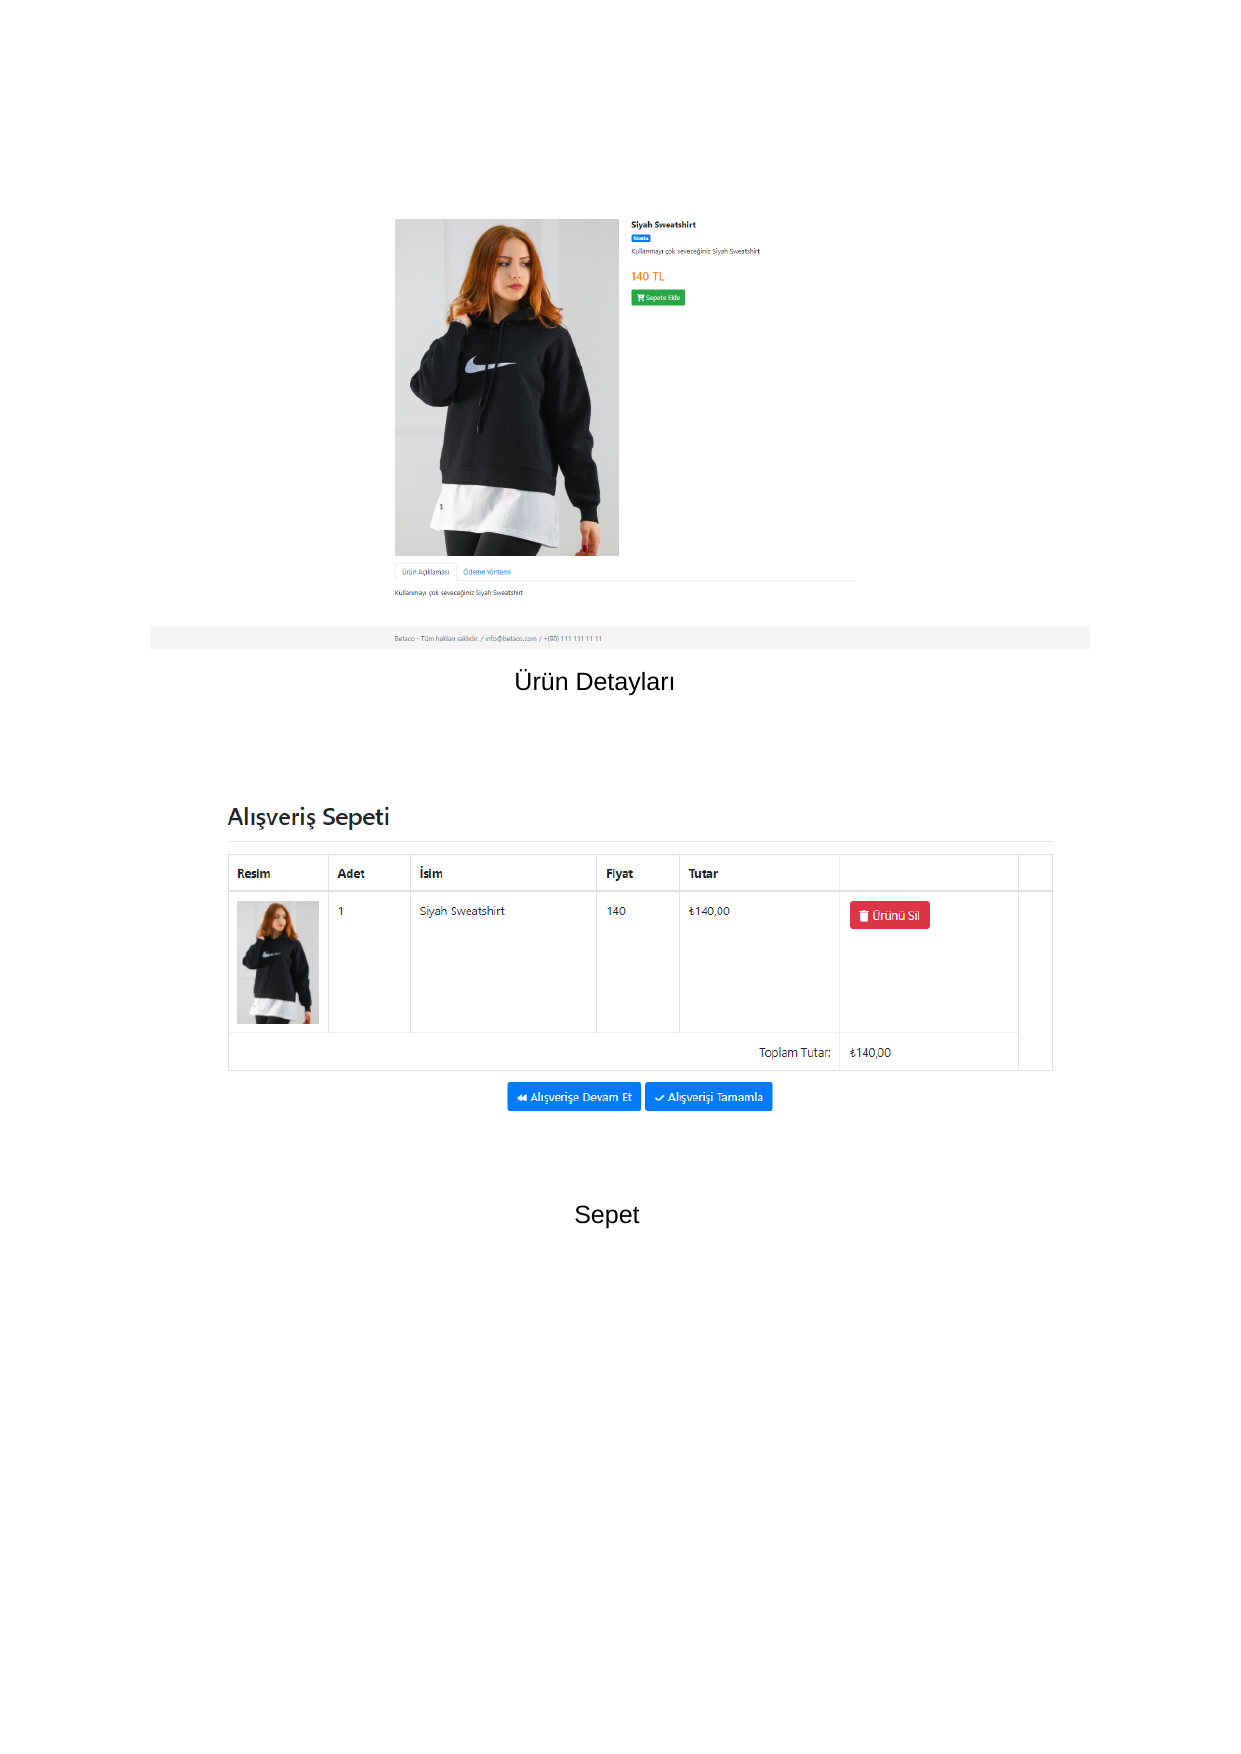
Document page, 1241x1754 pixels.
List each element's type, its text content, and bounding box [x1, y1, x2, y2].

picture [150, 762, 1091, 1182]
text Sepet [150, 1200, 1090, 1229]
picture [150, 197, 1091, 649]
text Ürün Detayları [150, 667, 1090, 696]
